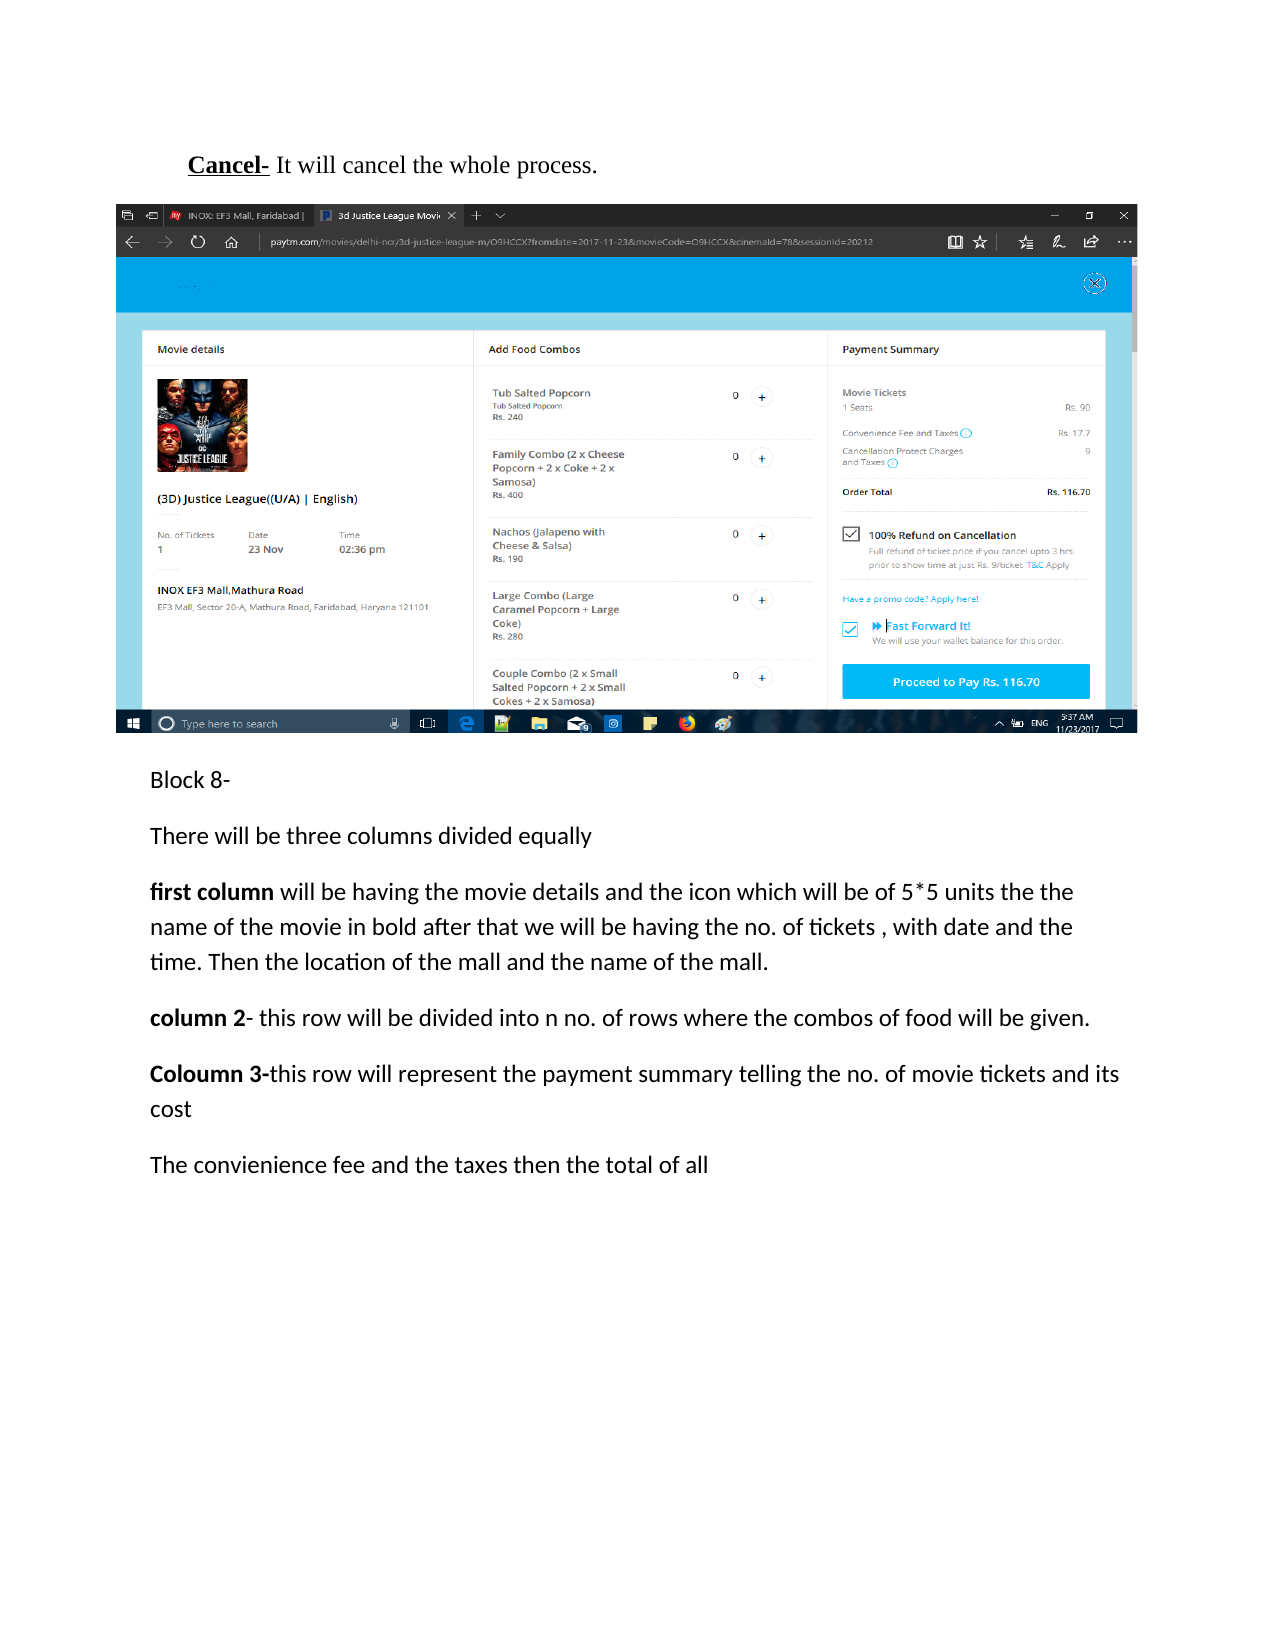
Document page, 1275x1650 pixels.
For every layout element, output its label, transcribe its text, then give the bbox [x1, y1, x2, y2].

picture [115, 204, 1137, 732]
text column 2- this row will be divided into n no. of rows where the combos of food will be given. [150, 1002, 1125, 1033]
text Coloumn 3-this row will represent the payment summary telling the no. of movie tickets and its cost [150, 1058, 1125, 1123]
text There will be three columns divided equally [150, 820, 1125, 851]
text Block 8- [150, 732, 1125, 795]
text The convienience fee and the taxes then the total of all [150, 1149, 1125, 1179]
text first column will be having the movie details and the icon which will be of 5*5 units the the name of the movie in bold after that we will be having the no. of tickets , with date and the time. Then the location of the mall and the name of the mall. [150, 876, 1125, 977]
text Cancel- It will cancel the whole process. [187, 150, 1125, 179]
